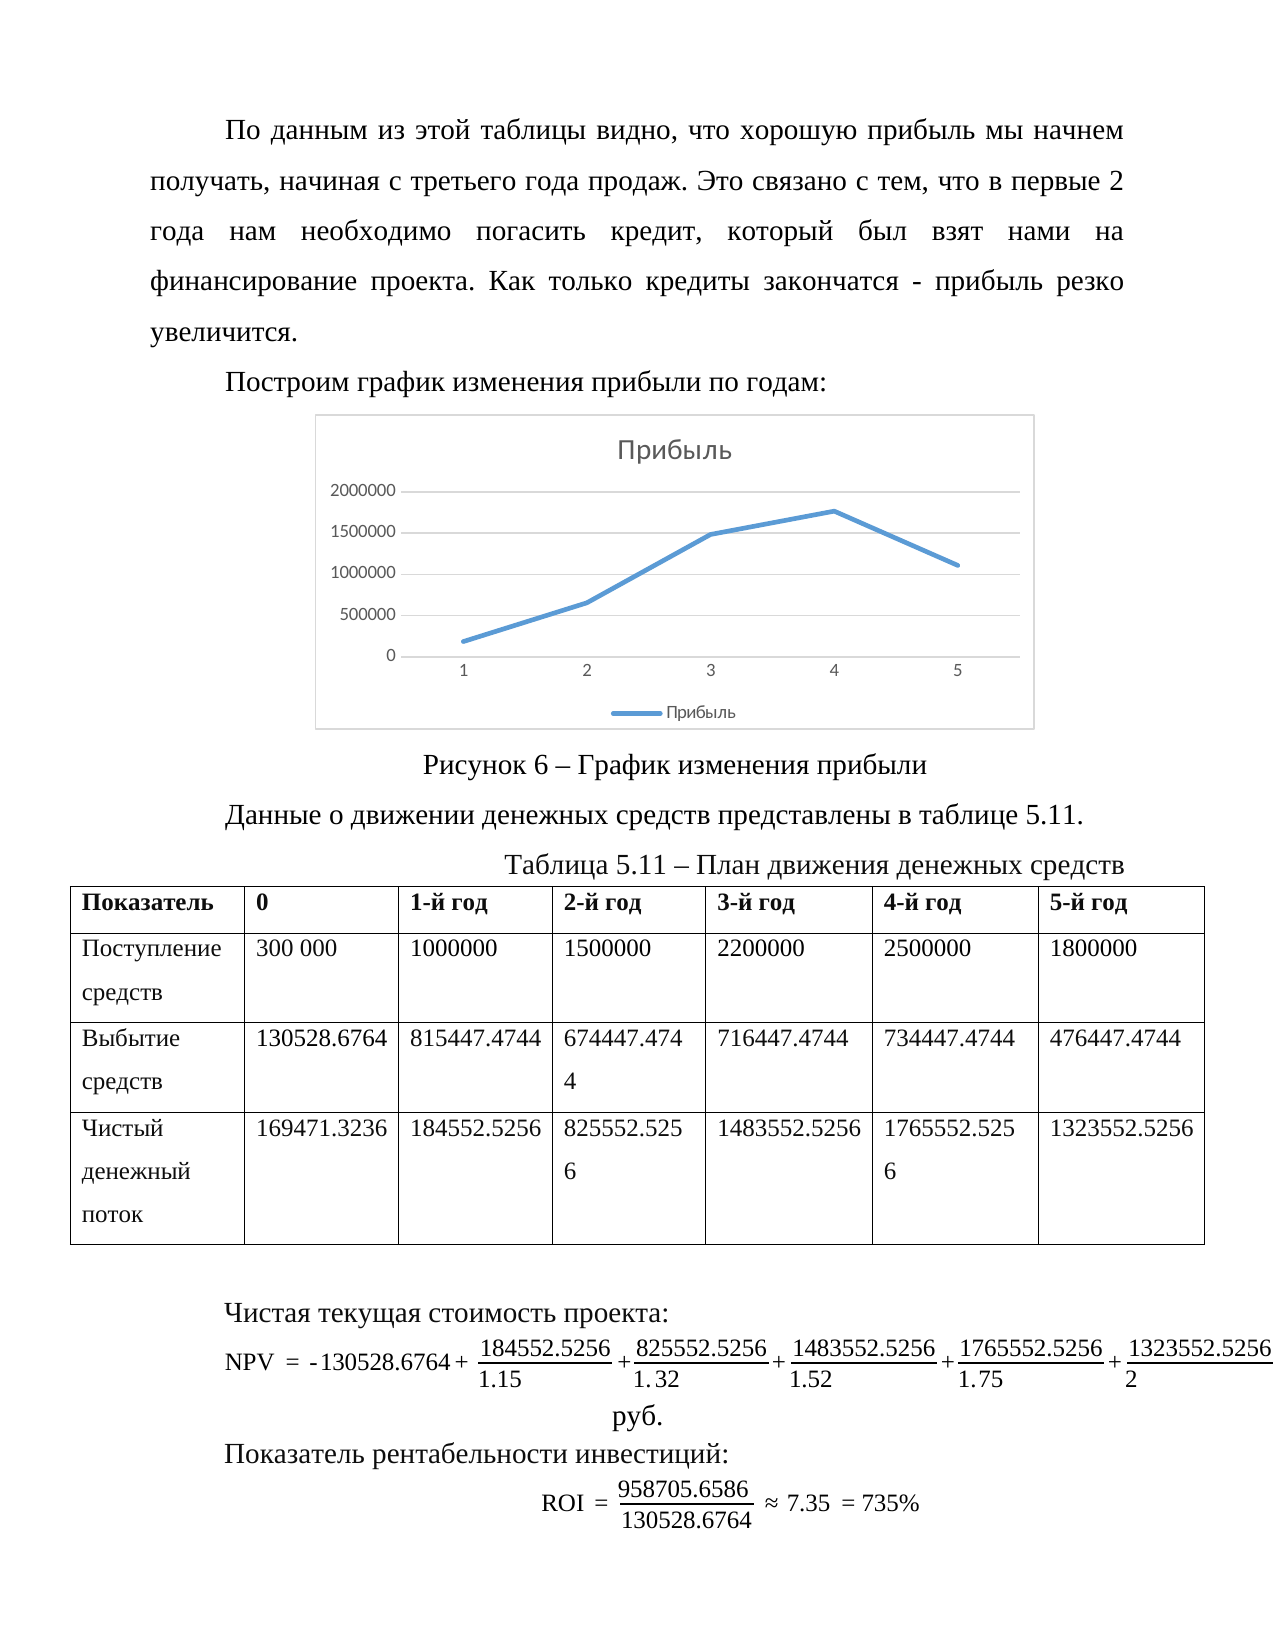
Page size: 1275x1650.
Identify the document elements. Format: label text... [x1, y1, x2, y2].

table_header 2-й год [553, 887, 705, 932]
table_cell 300 000 [245, 934, 398, 1022]
table_cell 674447.4744 [553, 1023, 705, 1112]
table_cell 169471.3236 [245, 1113, 398, 1244]
table_cell 130528.6764 [245, 1023, 398, 1112]
table_header 0 [245, 887, 398, 932]
table_header 4-й год [873, 887, 1038, 932]
text По данным из этой таблицы видно, что хорошую прибыль мы начнем получать, начиная с третьего года продаж. Это связано с тем, что в первые 2 года нам необходимо погасить кредит, который был взят нами на финансирование проекта. Как только кредиты закончатся - прибыль резко увеличится. [150, 112, 1125, 347]
table_cell 1483552.5256 [706, 1113, 872, 1244]
table_cell 1323552.5256 [1039, 1113, 1204, 1244]
table_cell 716447.4744 [706, 1023, 872, 1112]
table_header 3-й год [706, 887, 872, 932]
table_cell 825552.5256 [553, 1113, 705, 1244]
table_header Показатель [71, 887, 244, 932]
text Построим график изменения прибыли по годам: [150, 364, 1125, 398]
table_cell 184552.5256 [399, 1113, 552, 1244]
text Чистая текущая стоимость проекта: [150, 1296, 1125, 1329]
table_cell 2200000 [706, 934, 872, 1022]
text Данные о движении денежных средств представлены в таблице 5.11. [150, 797, 1125, 831]
table_header 1-й год [399, 887, 552, 932]
table_cell 1000000 [399, 934, 552, 1022]
table_cell Выбытие средств [71, 1023, 244, 1112]
text руб. [150, 1334, 1125, 1432]
text Показатель рентабельности инвестиций: [150, 1437, 1125, 1470]
table_cell 476447.4744 [1039, 1023, 1204, 1112]
table_cell 1800000 [1039, 934, 1204, 1022]
table_cell Чистый денежный поток [71, 1113, 244, 1244]
text Таблица 5.11 – План движения денежных средств [150, 847, 1125, 881]
table_cell 2500000 [873, 934, 1038, 1022]
table_cell 1765552.5256 [873, 1113, 1038, 1244]
table_cell Поступление средств [71, 934, 244, 1022]
table_cell 1500000 [553, 934, 705, 1022]
text Рисунок 6 – График изменения прибыли [150, 747, 1125, 780]
table_header 5-й год [1039, 887, 1204, 932]
table_cell 734447.4744 [873, 1023, 1038, 1112]
table_cell 815447.4744 [399, 1023, 552, 1112]
